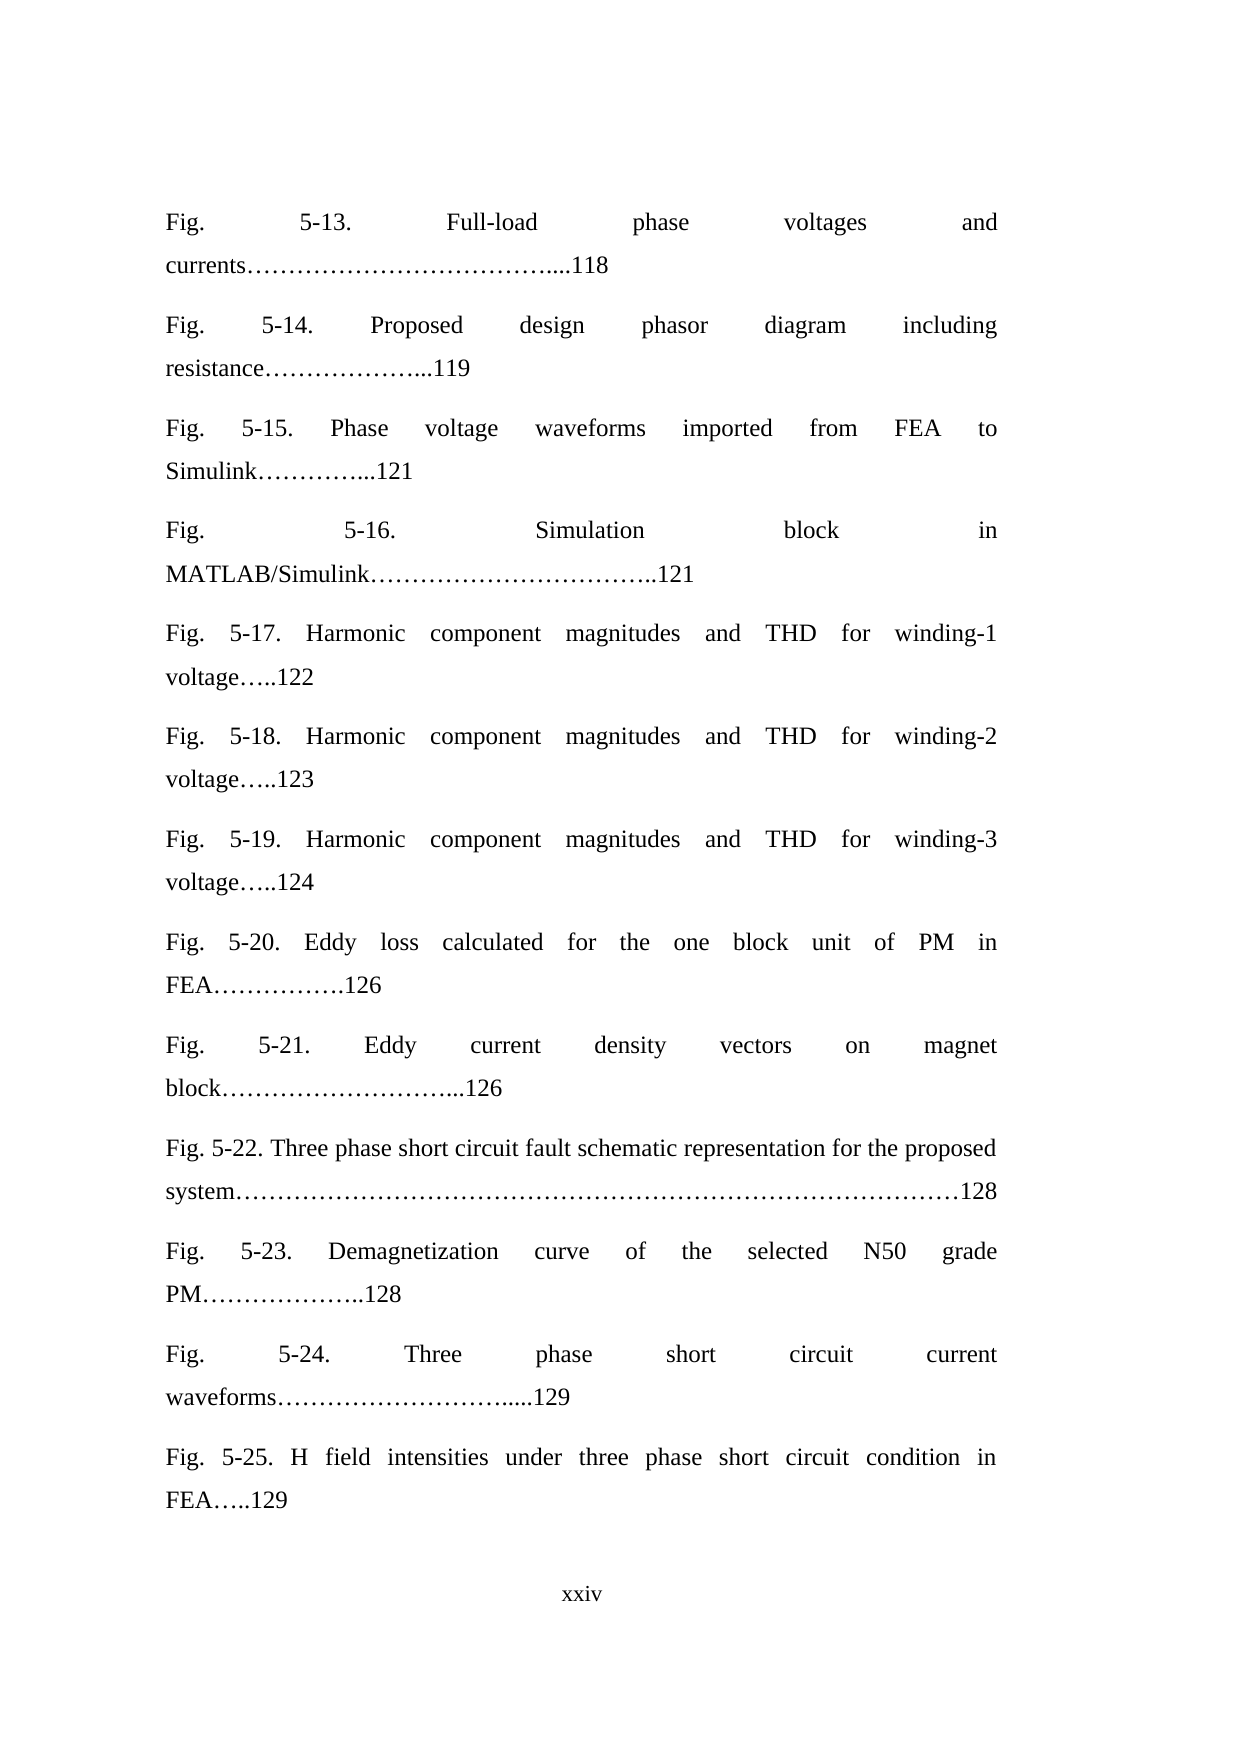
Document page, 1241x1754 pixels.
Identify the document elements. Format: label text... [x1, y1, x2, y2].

text Fig. 5-22. Three phase short circuit fault schematic representation for the proposed system……………………………………………………………………………128 [165, 1133, 998, 1205]
text Fig. 5-20. Eddy loss calculated for the one block unit of PM in FEA…………….126 [165, 927, 998, 999]
text Fig. 5-24. Three phase short circuit current waveforms……………………….....129 [165, 1339, 998, 1411]
text Fig. 5-18. Harmonic component magnitudes and THD for winding-2 voltage…..123 [165, 721, 998, 793]
text Fig. 5-21. Eddy current density vectors on magnet block………………………...126 [165, 1030, 998, 1102]
text Fig. 5-23. Demagnetization curve of the selected N50 grade PM………………..128 [165, 1236, 998, 1308]
text Fig. 5-13. Full-load phase voltages and currents………………………………....118 [165, 207, 998, 279]
text Fig. 5-25. H field intensities under three phase short circuit condition in FEA…..129 [165, 1442, 998, 1514]
text Fig. 5-14. Proposed design phasor diagram including resistance………………...119 [165, 310, 998, 382]
text Fig. 5-16. Simulation block in MATLAB/Simulink……………………………..121 [165, 516, 998, 587]
text Fig. 5-19. Harmonic component magnitudes and THD for winding-3 voltage…..124 [165, 824, 998, 896]
list Fig. 5-17. Harmonic component magnitudes and THD for winding-1 voltage…..122 [165, 618, 998, 690]
text Fig. 5-15. Phase voltage waveforms imported from FEA to Simulink…………...121 [165, 413, 998, 484]
